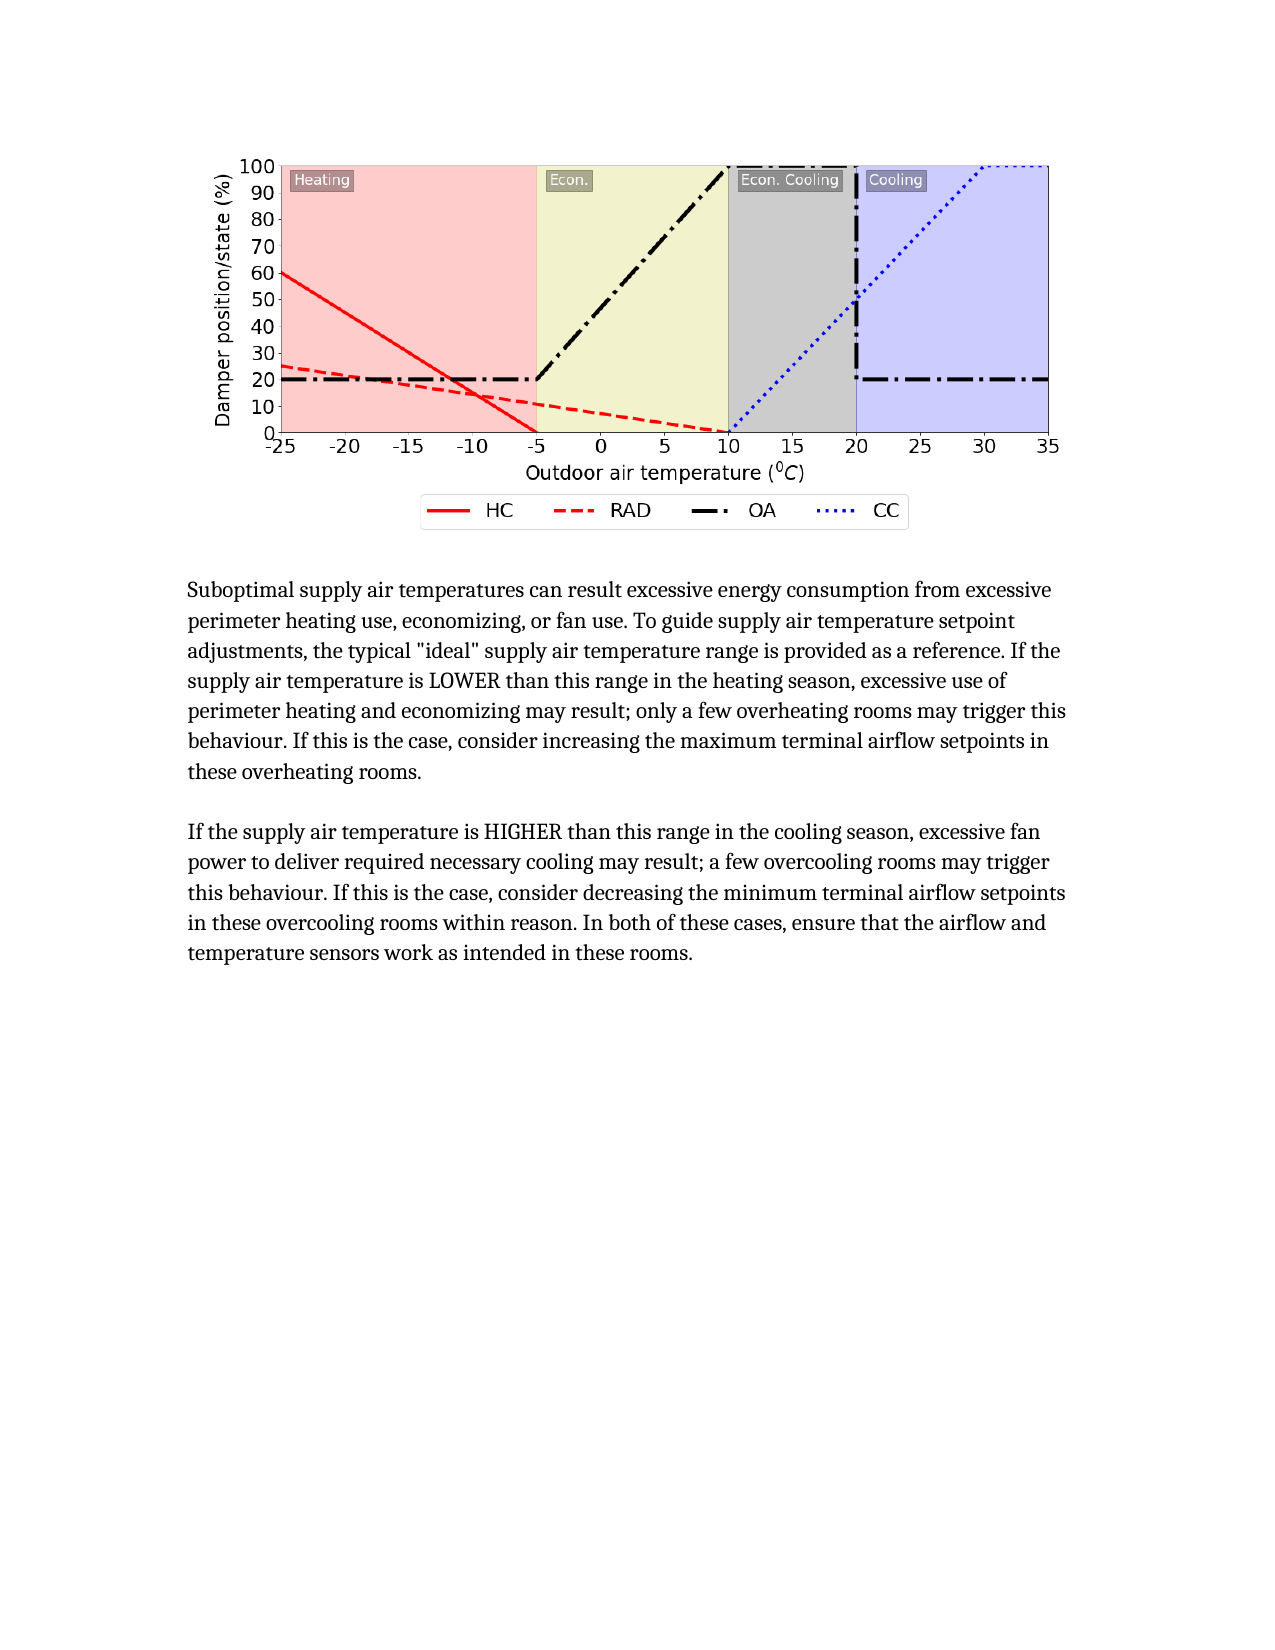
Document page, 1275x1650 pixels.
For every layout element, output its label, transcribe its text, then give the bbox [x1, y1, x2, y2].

text Suboptimal supply air temperatures can result excessive energy consumption from excessive perimeter heating use, economizing, or fan use. To guide supply air temperature setpoint adjustments, the typical "ideal" supply air temperature range is provided as a reference. If the supply air temperature is LOWER than this range in the heating season, excessive use of perimeter heating and economizing may result; only a few overheating rooms may trigger this behaviour. If this is the case, consider increasing the maximum terminal airflow setpoints in these overheating rooms. If the supply air temperature is HIGHER than this range in the cooling season, excessive fan power to deliver required necessary cooling may result; a few overcooling rooms may trigger this behaviour. If this is the case, consider decreasing the minimum terminal airflow setpoints in these overcooling rooms within reason. In both of these cases, ensure that the airflow and temperature sensors work as intended in these rooms. [187, 577, 1087, 966]
picture [206, 150, 1069, 553]
